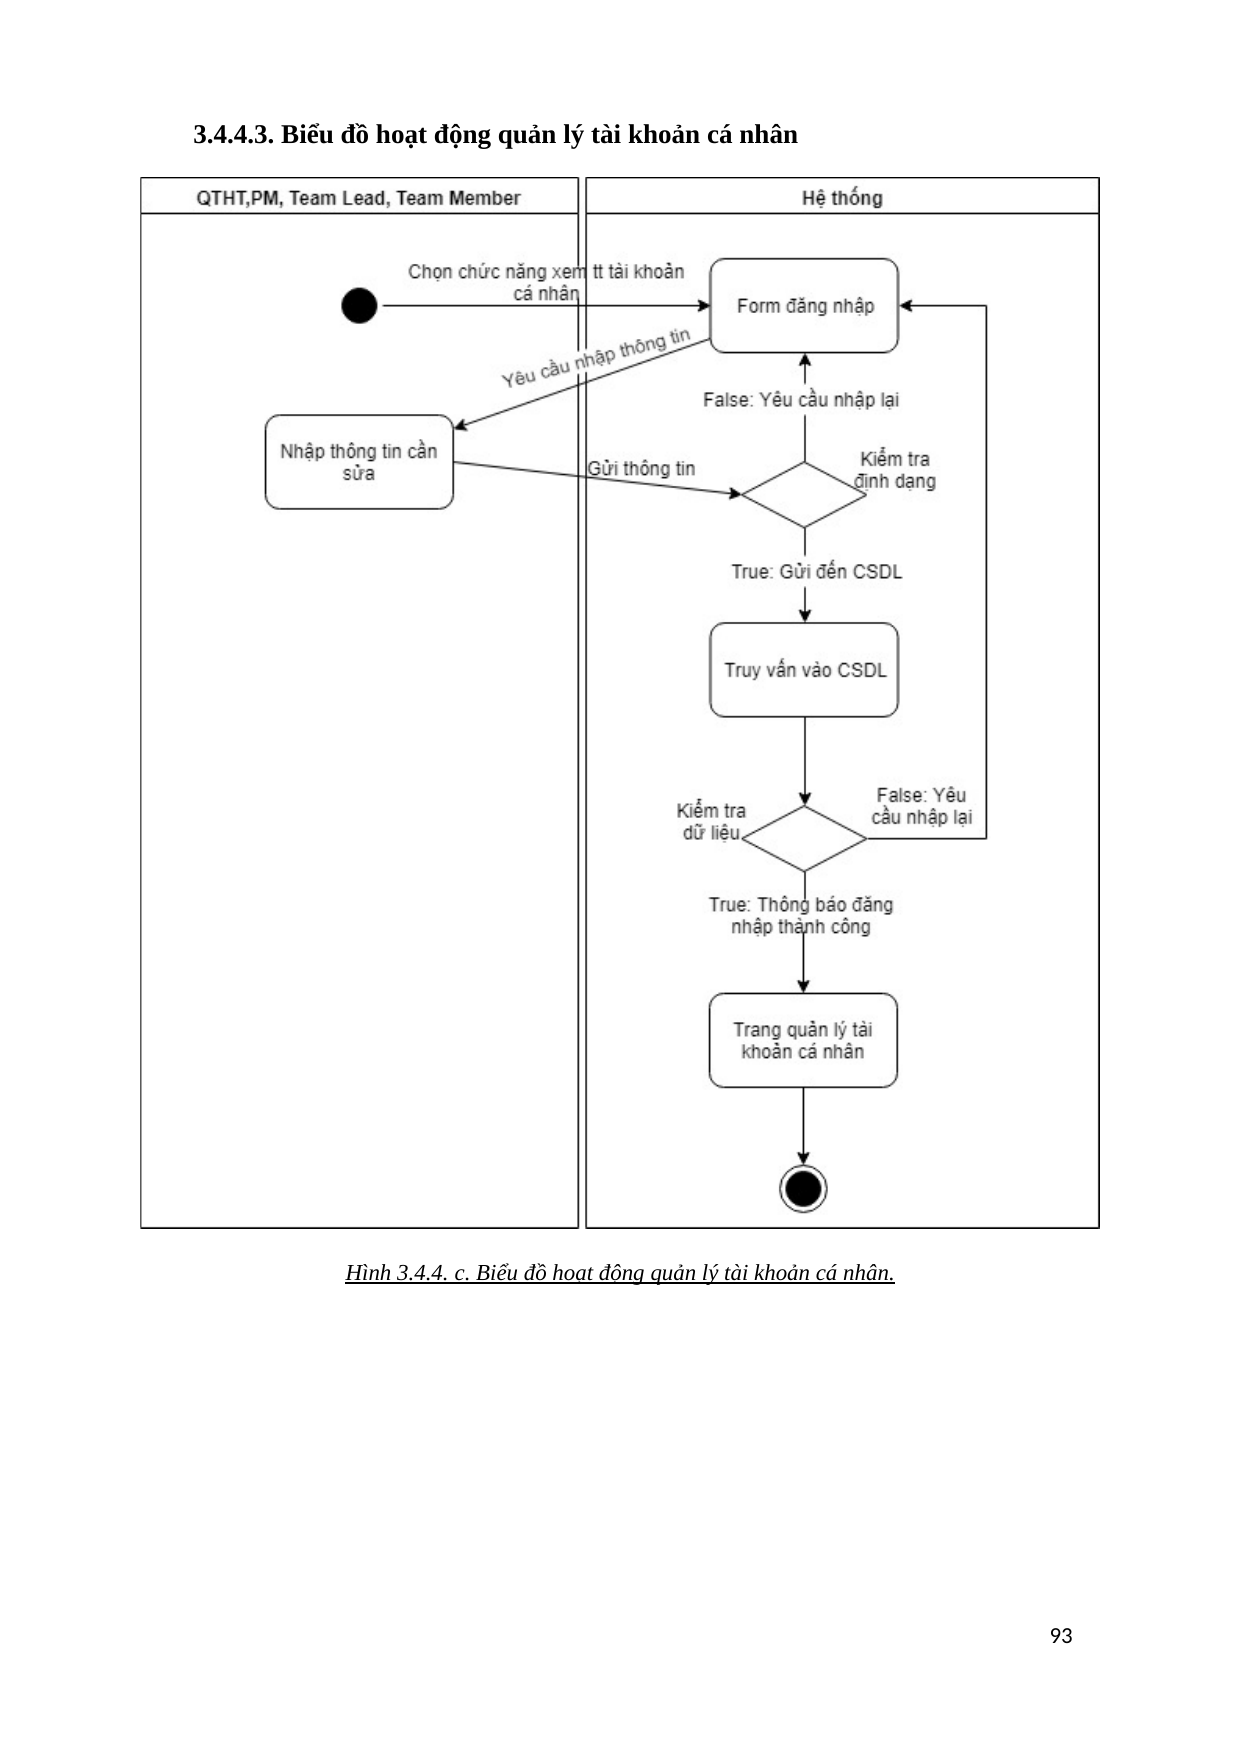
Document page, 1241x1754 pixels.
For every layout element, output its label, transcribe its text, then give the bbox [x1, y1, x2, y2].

text Hình 3.4.4. c. Biểu đồ hoạt động quản lý tài khoản cá nhân. [118, 1259, 1122, 1286]
picture [140, 177, 1100, 1229]
subtitle 3.4.4.3. Biểu đồ hoạt động quản lý tài khoản cá nhân [118, 118, 1122, 149]
